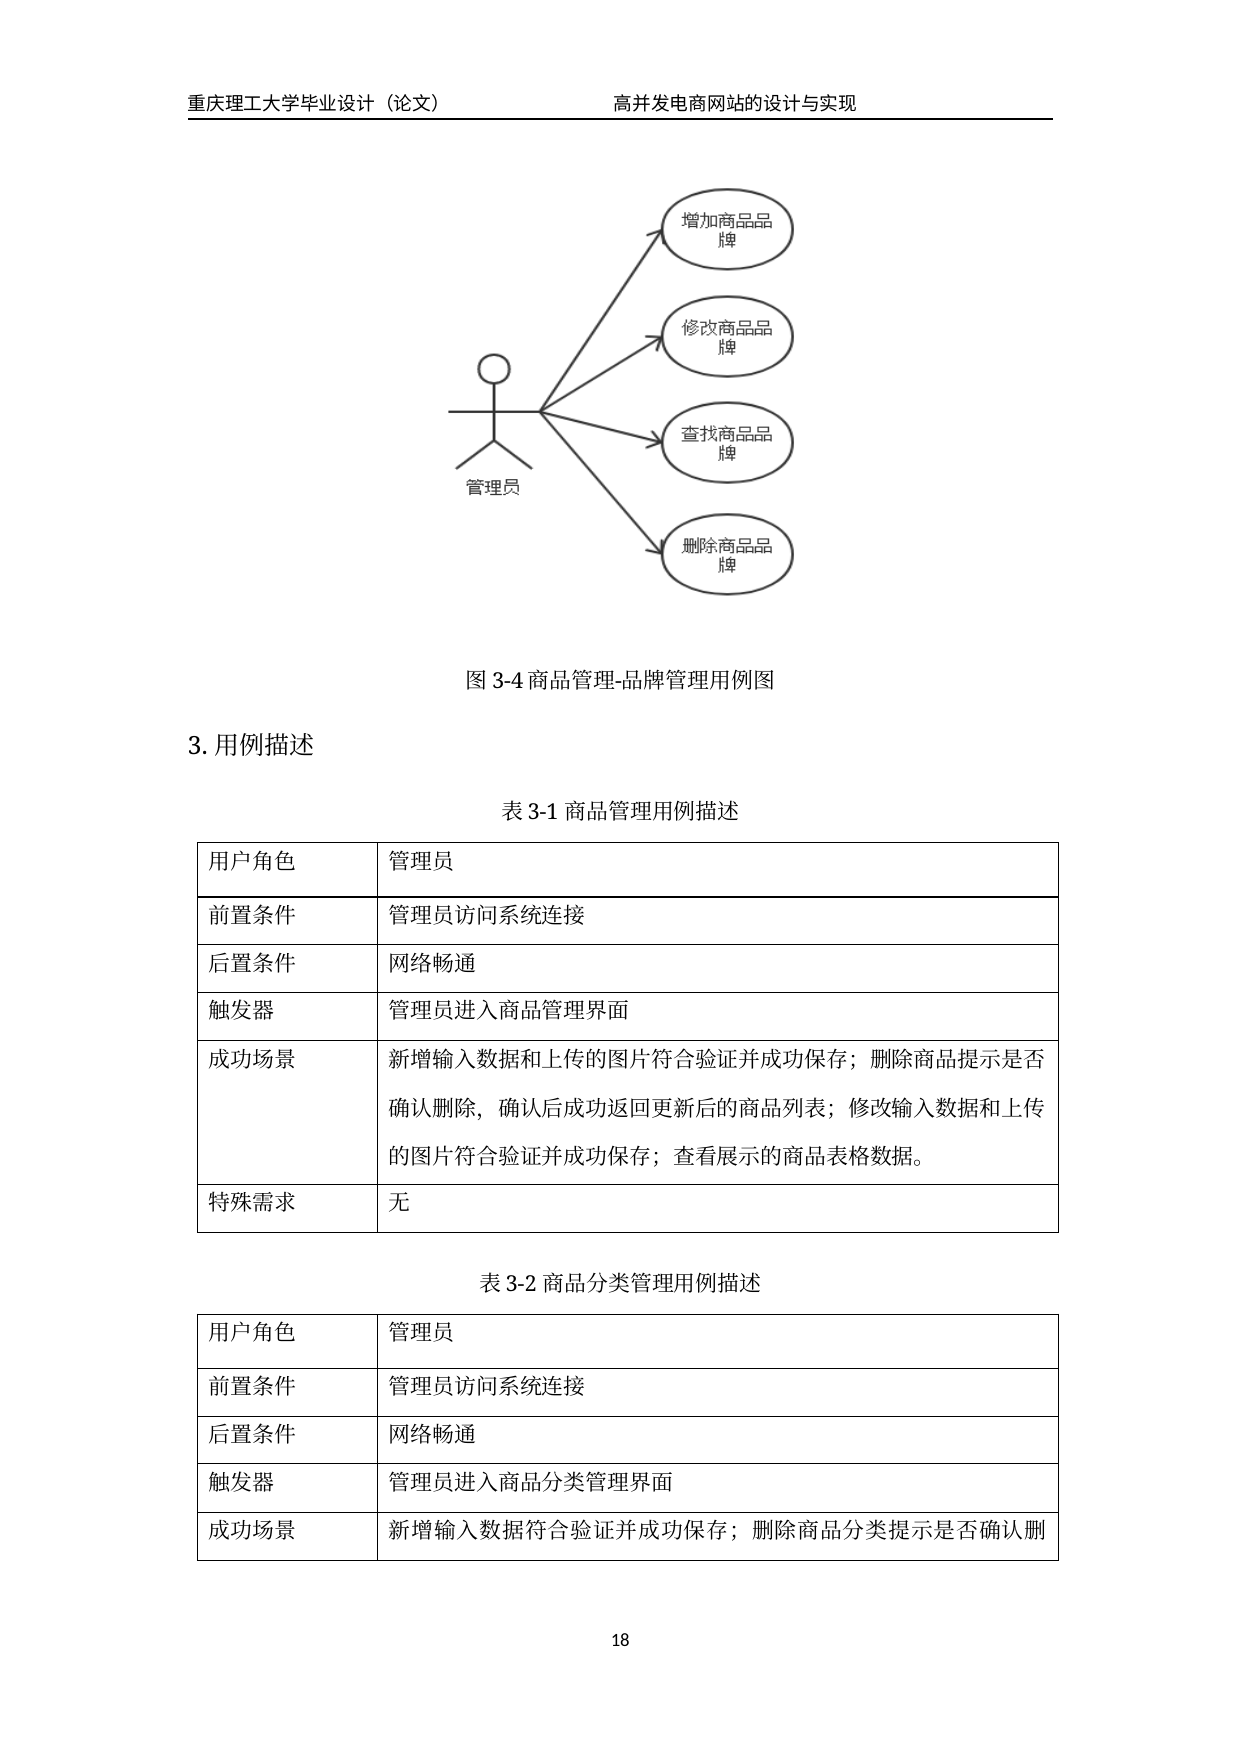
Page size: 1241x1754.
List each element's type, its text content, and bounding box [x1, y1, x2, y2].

table_cell 管理员进入商品管理界面 [378, 993, 1058, 1040]
table_header 用户角色 [198, 843, 377, 896]
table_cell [378, 1513, 1058, 1559]
table_header 管理员 [378, 1315, 1058, 1368]
table_cell 新增输入数据和上传的图片符合验证并成功保存；删除商品提示是否确认删除，确认后成功返回更新后的商品列表；修改输入数据和上传的图片符合验证并成功保存；查看展示的商品表格数据。 [378, 1041, 1058, 1184]
picture [416, 162, 824, 624]
table_header 管理员 [378, 843, 1058, 896]
table_header 用户角色 [198, 1315, 377, 1368]
text 表3-2 商品分类管理用例描述 [187, 1265, 1053, 1298]
table_cell 成功场景 [198, 1041, 377, 1184]
table_cell 管理员进入商品分类管理界面 [378, 1464, 1058, 1512]
table_cell 后置条件 [198, 1417, 377, 1463]
table_cell 触发器 [198, 1464, 377, 1512]
table_cell 前置条件 [198, 898, 377, 944]
table_cell 网络畅通 [378, 1417, 1058, 1463]
table_cell 后置条件 [198, 945, 377, 992]
table_cell 无 [378, 1185, 1058, 1232]
table_cell 成功场景 [198, 1513, 377, 1559]
table_cell 管理员访问系统连接 [378, 1369, 1058, 1416]
table_cell 网络畅通 [378, 945, 1058, 992]
list 用例描述 [187, 711, 1053, 776]
table_cell 特殊需求 [198, 1185, 377, 1232]
text 表3-1 商品管理用例描述 [187, 794, 1053, 827]
table_cell 前置条件 [198, 1369, 377, 1416]
table_cell 管理员访问系统连接 [378, 898, 1058, 944]
table_cell 触发器 [198, 993, 377, 1040]
text 图3-4商品管理-品牌管理用例图 [187, 663, 1053, 695]
